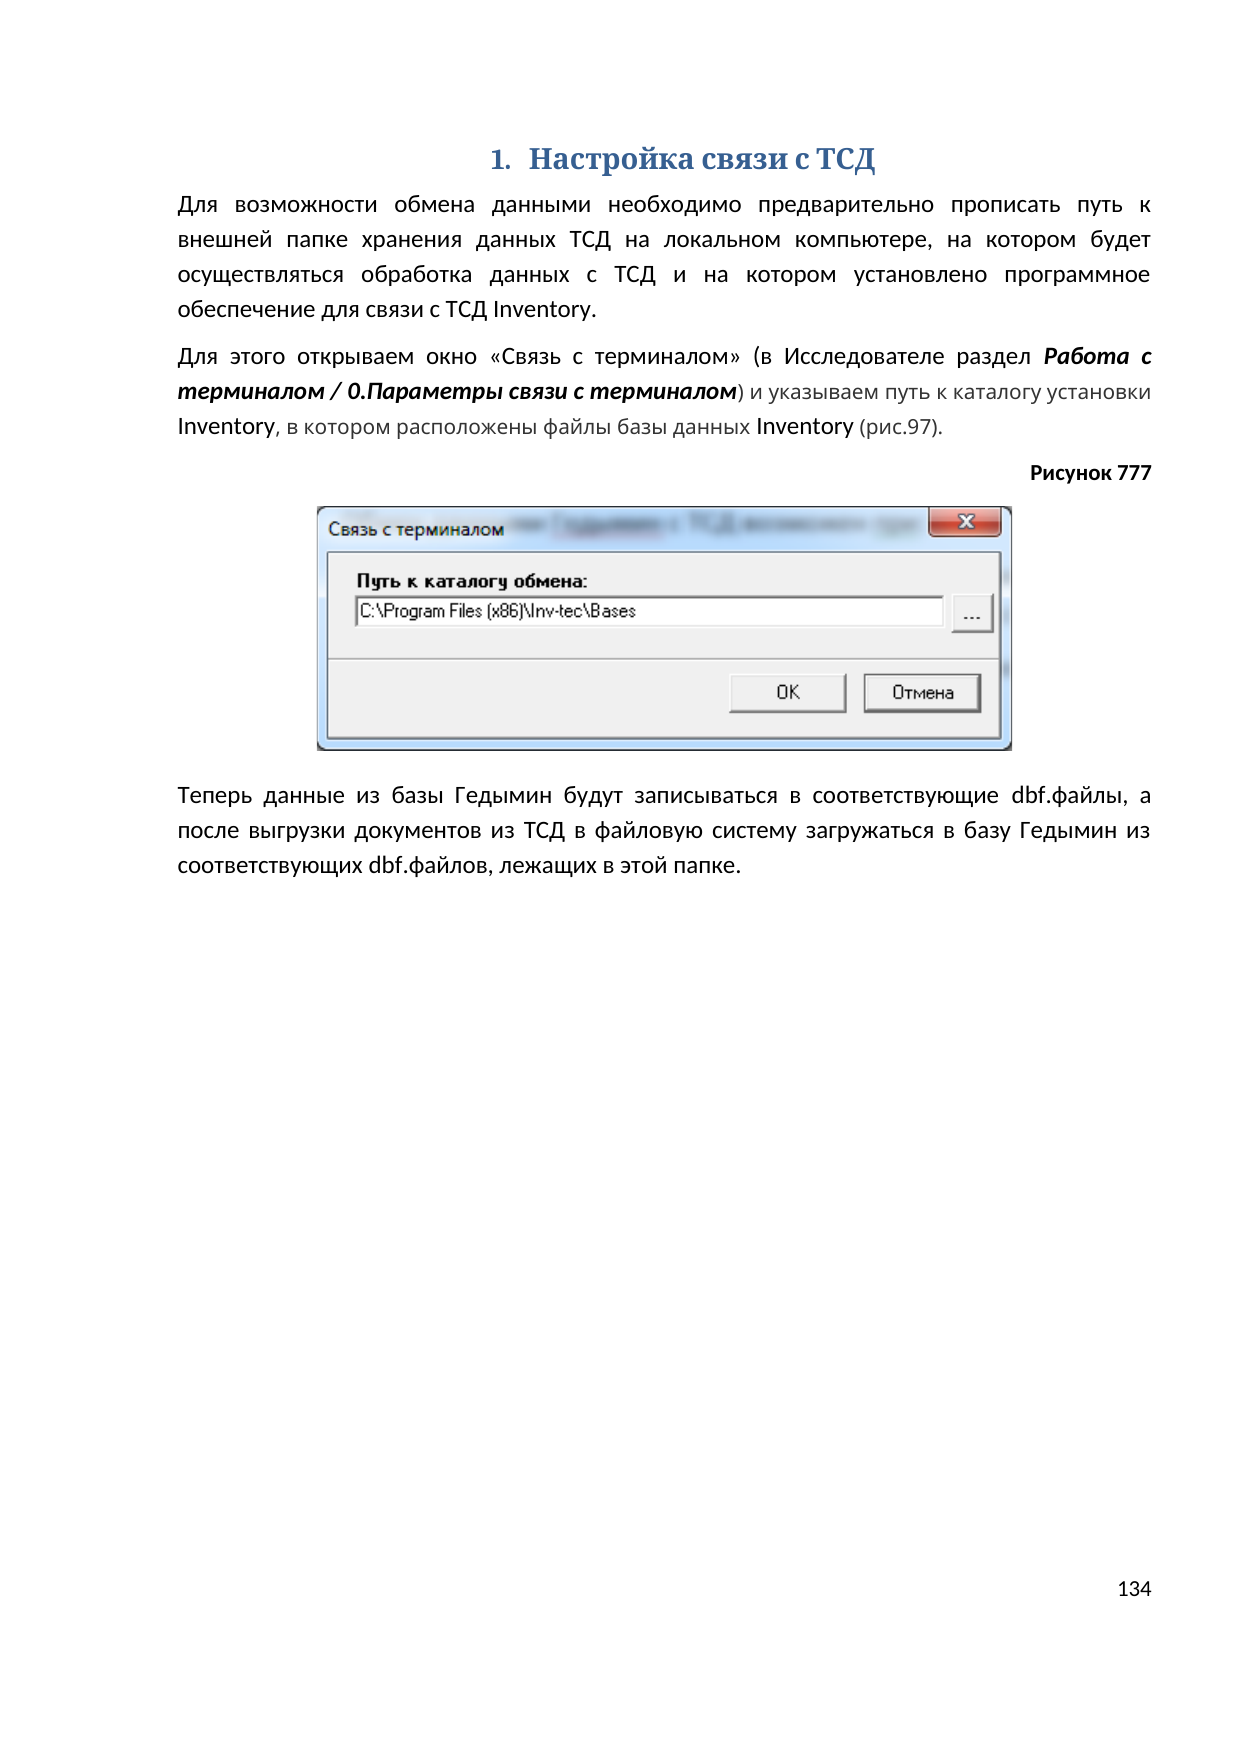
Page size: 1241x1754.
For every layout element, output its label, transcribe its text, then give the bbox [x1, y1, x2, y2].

text Для этого открываем окно «Связь с терминалом» (в Исследователе раздел Работа с терминалом / 0.Параметры связи с терминалом) и указываем путь к каталогу установки Inventory, в котором расположены файлы базы данных Inventory (рис.97). [177, 340, 1152, 441]
subtitle Настройка связи с ТСД [215, 143, 1152, 177]
text Теперь данные из базы Гедымин будут записываться в соответствующие dbf.файлы, а после выгрузки документов из ТСД в файловую систему загружаться в базу Гедымин из соответствующих dbf.файлов, лежащих в этой папке. [177, 779, 1152, 880]
picture [316, 506, 1013, 751]
text Для возможности обмена данными необходимо предварительно прописать путь к внешней папке хранения данных ТСД на локальном компьютере, на котором будет осуществляться обработка данных с ТСД и на котором установлено программное обеспечение для связи с ТСД Inventory. [177, 188, 1152, 323]
